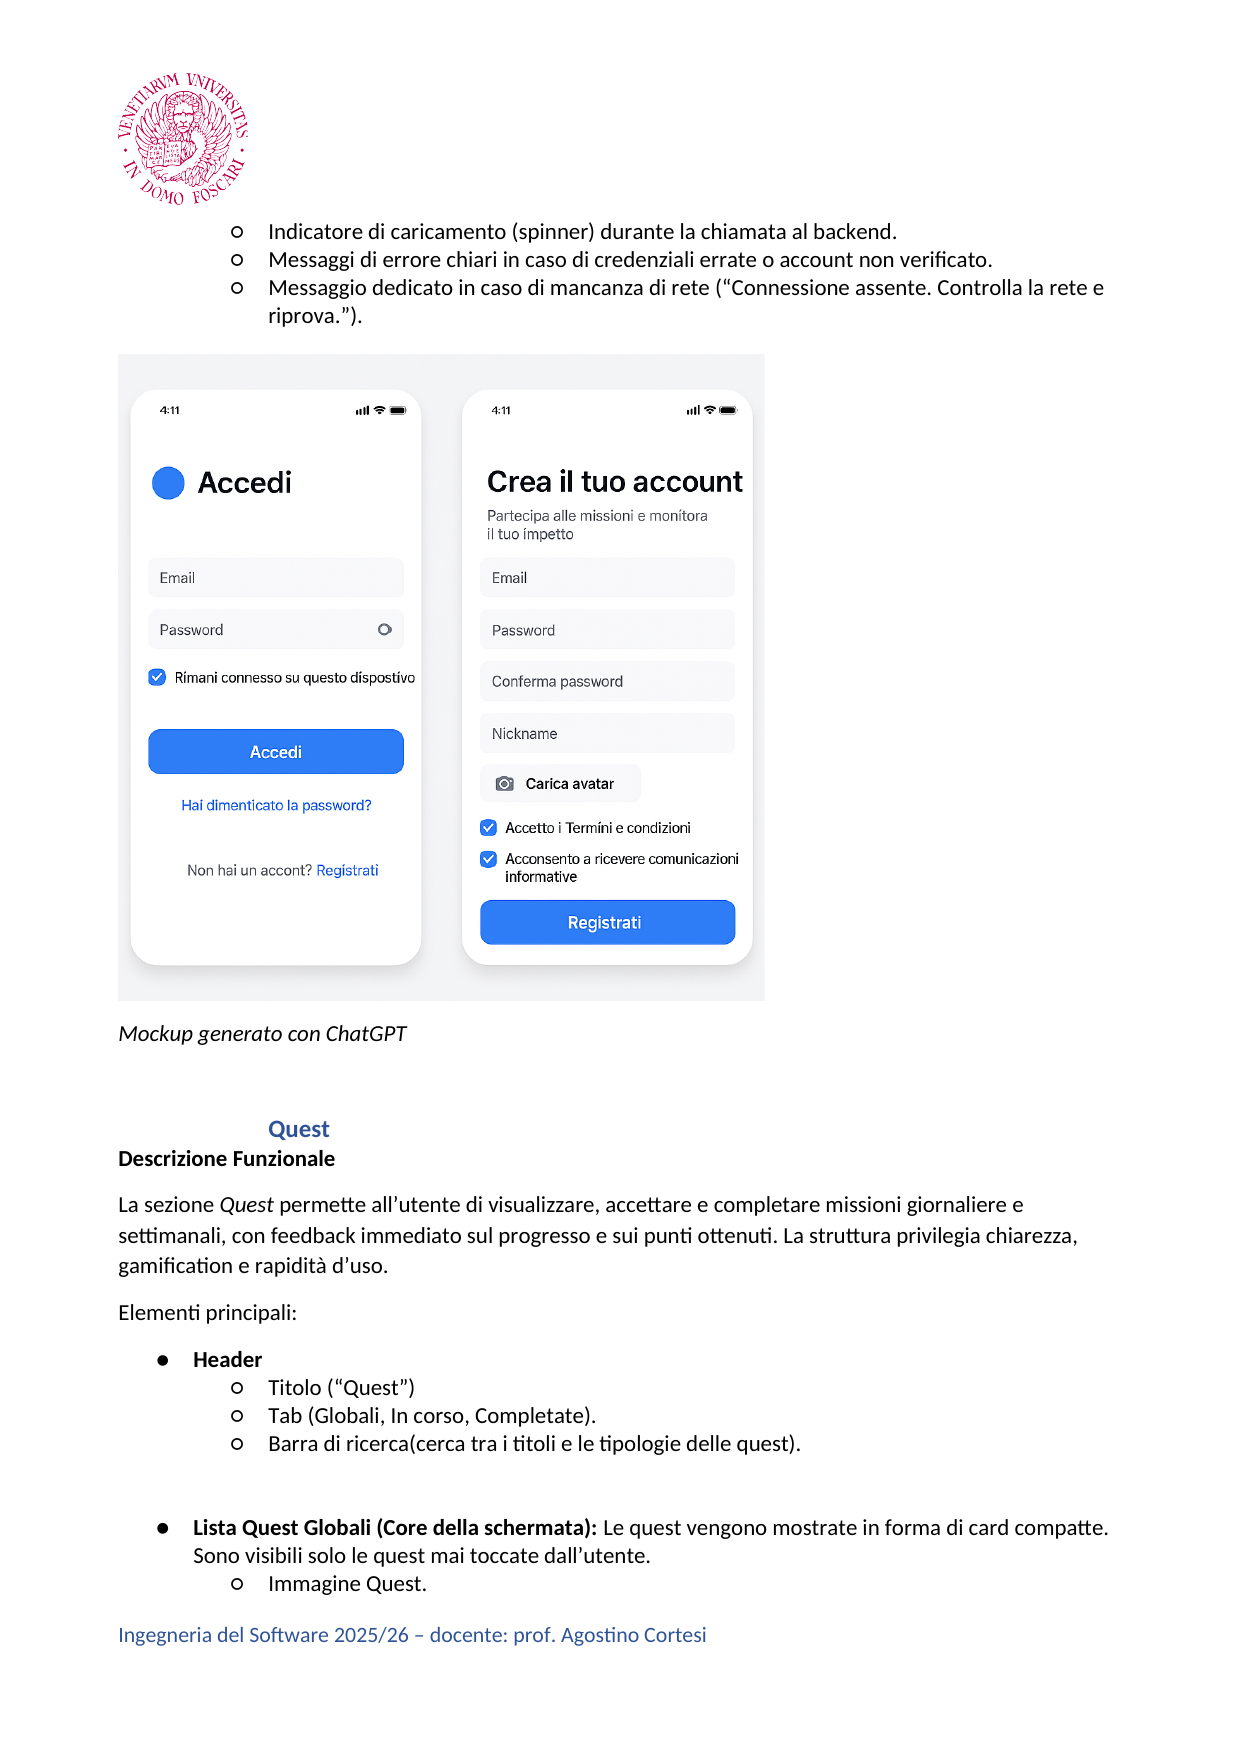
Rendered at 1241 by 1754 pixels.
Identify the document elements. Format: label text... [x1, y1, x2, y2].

subtitle Quest [193, 1113, 1122, 1144]
text Descrizione Funzionale [118, 1144, 1122, 1172]
text Elementi principali: [118, 1298, 1122, 1326]
list Messaggi di errore chiari in caso di credenziali errate o account non verificato. [231, 245, 1122, 273]
list Messaggio dedicato in caso di mancanza di rete (“Connessione assente. Controlla la rete e riprova.”). [231, 273, 1122, 329]
picture [118, 354, 765, 1001]
list Header [156, 1345, 1122, 1373]
list Indicatore di caricamento (spinner) durante la chiamata al backend. [231, 217, 1122, 245]
list Tab (Globali, In corso, Completate). [231, 1401, 1122, 1429]
picture [118, 73, 248, 205]
list Lista Quest Globali (Core della schermata): Le quest vengono mostrate in forma di card compatte. Sono visibili solo le quest mai toccate dall’utente. [156, 1513, 1122, 1569]
text Mockup generato con ChatGPT [118, 1019, 1122, 1047]
list Titolo (“Quest”) [231, 1373, 1122, 1401]
list Immagine Quest. [231, 1569, 1122, 1597]
text La sezione Quest permette all’utente di visualizzare, accettare e completare missioni giornaliere e settimanali, con feedback immediato sul progresso e sui punti ottenuti. La struttura privilegia chiarezza, gamification e rapidità d’uso. [118, 1191, 1122, 1279]
list Barra di ricerca(cerca tra i titoli e le tipologie delle quest). [231, 1429, 1122, 1513]
